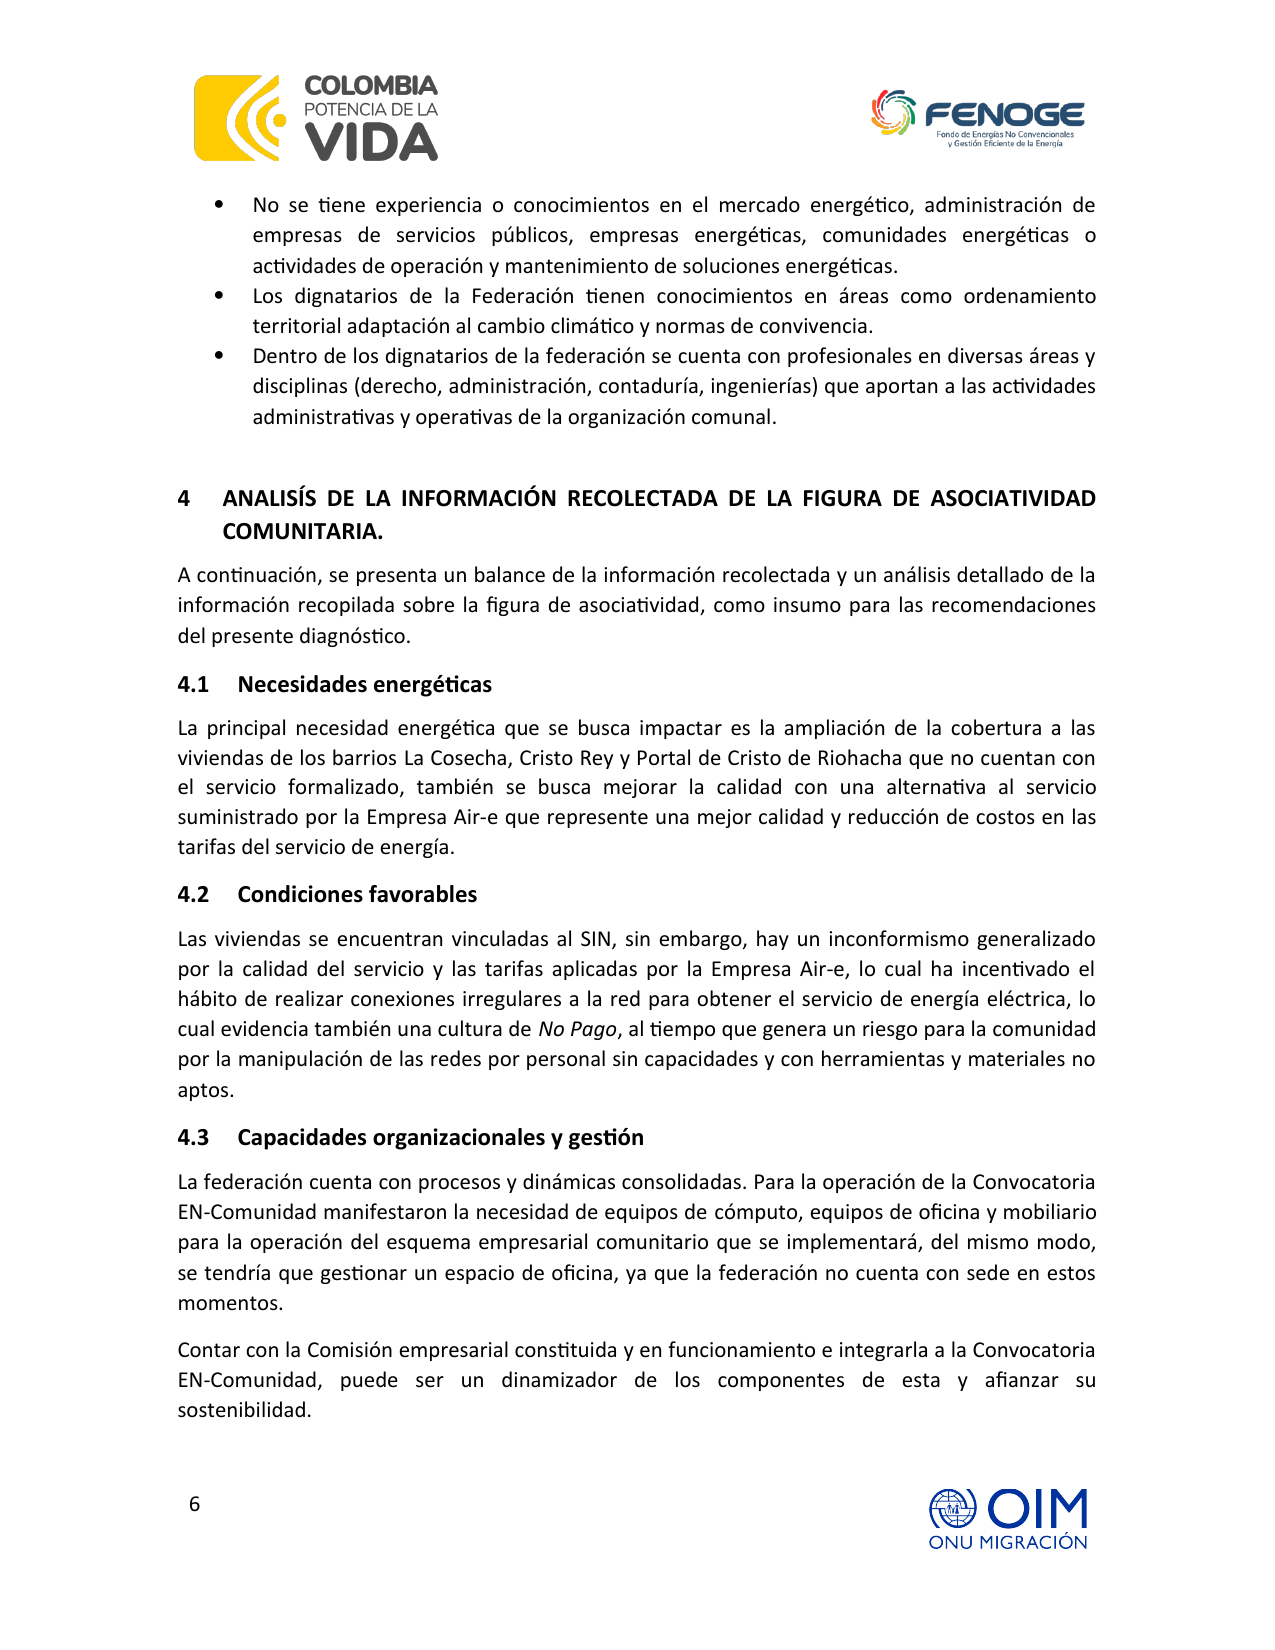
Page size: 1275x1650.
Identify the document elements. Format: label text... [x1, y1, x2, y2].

list No se tiene experiencia o conocimientos en el mercado energético, administración de empresas de servicios públicos, empresas energéticas, comunidades energéticas o actividades de operación y mantenimiento de soluciones energéticas. [215, 190, 1098, 279]
text La federación cuenta con procesos y dinámicas consolidadas. Para la operación de la Convocatoria EN-Comunidad manifestaron la necesidad de equipos de cómputo, equipos de oficina y mobiliario para la operación del esquema empresarial comunitario que se implementará, del mismo modo, se tendría que gestionar un espacio de oficina, ya que la federación no cuenta con sede en estos momentos. [177, 1167, 1098, 1316]
subtitle Necesidades energéticas [177, 668, 1098, 698]
subtitle Capacidades organizacionales y gestión [177, 1122, 1098, 1152]
picture [929, 1489, 1087, 1549]
subtitle Condiciones favorables [177, 878, 1098, 909]
text Contar con la Comisión empresarial constituida y en funcionamiento e integrarla a la Convocatoria EN-Comunidad, puede ser un dinamizador de los componentes de esta y afianzar su sostenibilidad. [177, 1335, 1098, 1423]
list Dentro de los dignatarios de la federación se cuenta con profesionales en diversas áreas y disciplinas (derecho, administración, contaduría, ingenierías) que aportan a las actividades administrativas y operativas de la organización comunal. [215, 341, 1098, 430]
list Los dignatarios de la Federación tienen conocimientos en áreas como ordenamiento territorial adaptación al cambio climático y normas de convivencia. [215, 281, 1098, 339]
picture [188, 73, 444, 163]
text Las viviendas se encuentran vinculadas al SIN, sin embargo, hay un inconformismo generalizado por la calidad del servicio y las tarifas aplicadas por la Empresa Air-e, lo cual ha incentivado el hábito de realizar conexiones irregulares a la red para obtener el servicio de energía eléctrica, lo cual evidencia también una cultura de No Pago, al tiempo que genera un riesgo para la comunidad por la manipulación de las redes por personal sin capacidades y con herramientas y materiales no aptos. [177, 924, 1098, 1103]
picture [870, 88, 1087, 148]
subtitle ANALISÍS DE LA INFORMACIÓN RECOLECTADA DE LA FIGURA DE ASOCIATIVIDAD COMUNITARIA. [177, 482, 1098, 546]
text La principal necesidad energética que se busca impactar es la ampliación de la cobertura a las viviendas de los barrios La Cosecha, Cristo Rey y Portal de Cristo de Riohacha que no cuentan con el servicio formalizado, también se busca mejorar la calidad con una alternativa al servicio suministrado por la Empresa Air-e que represente una mejor calidad y reducción de costos en las tarifas del servicio de energía. [177, 713, 1098, 860]
text A continuación, se presenta un balance de la información recolectada y un análisis detallado de la información recopilada sobre la figura de asociatividad, como insumo para las recomendaciones del presente diagnóstico. [177, 560, 1098, 649]
